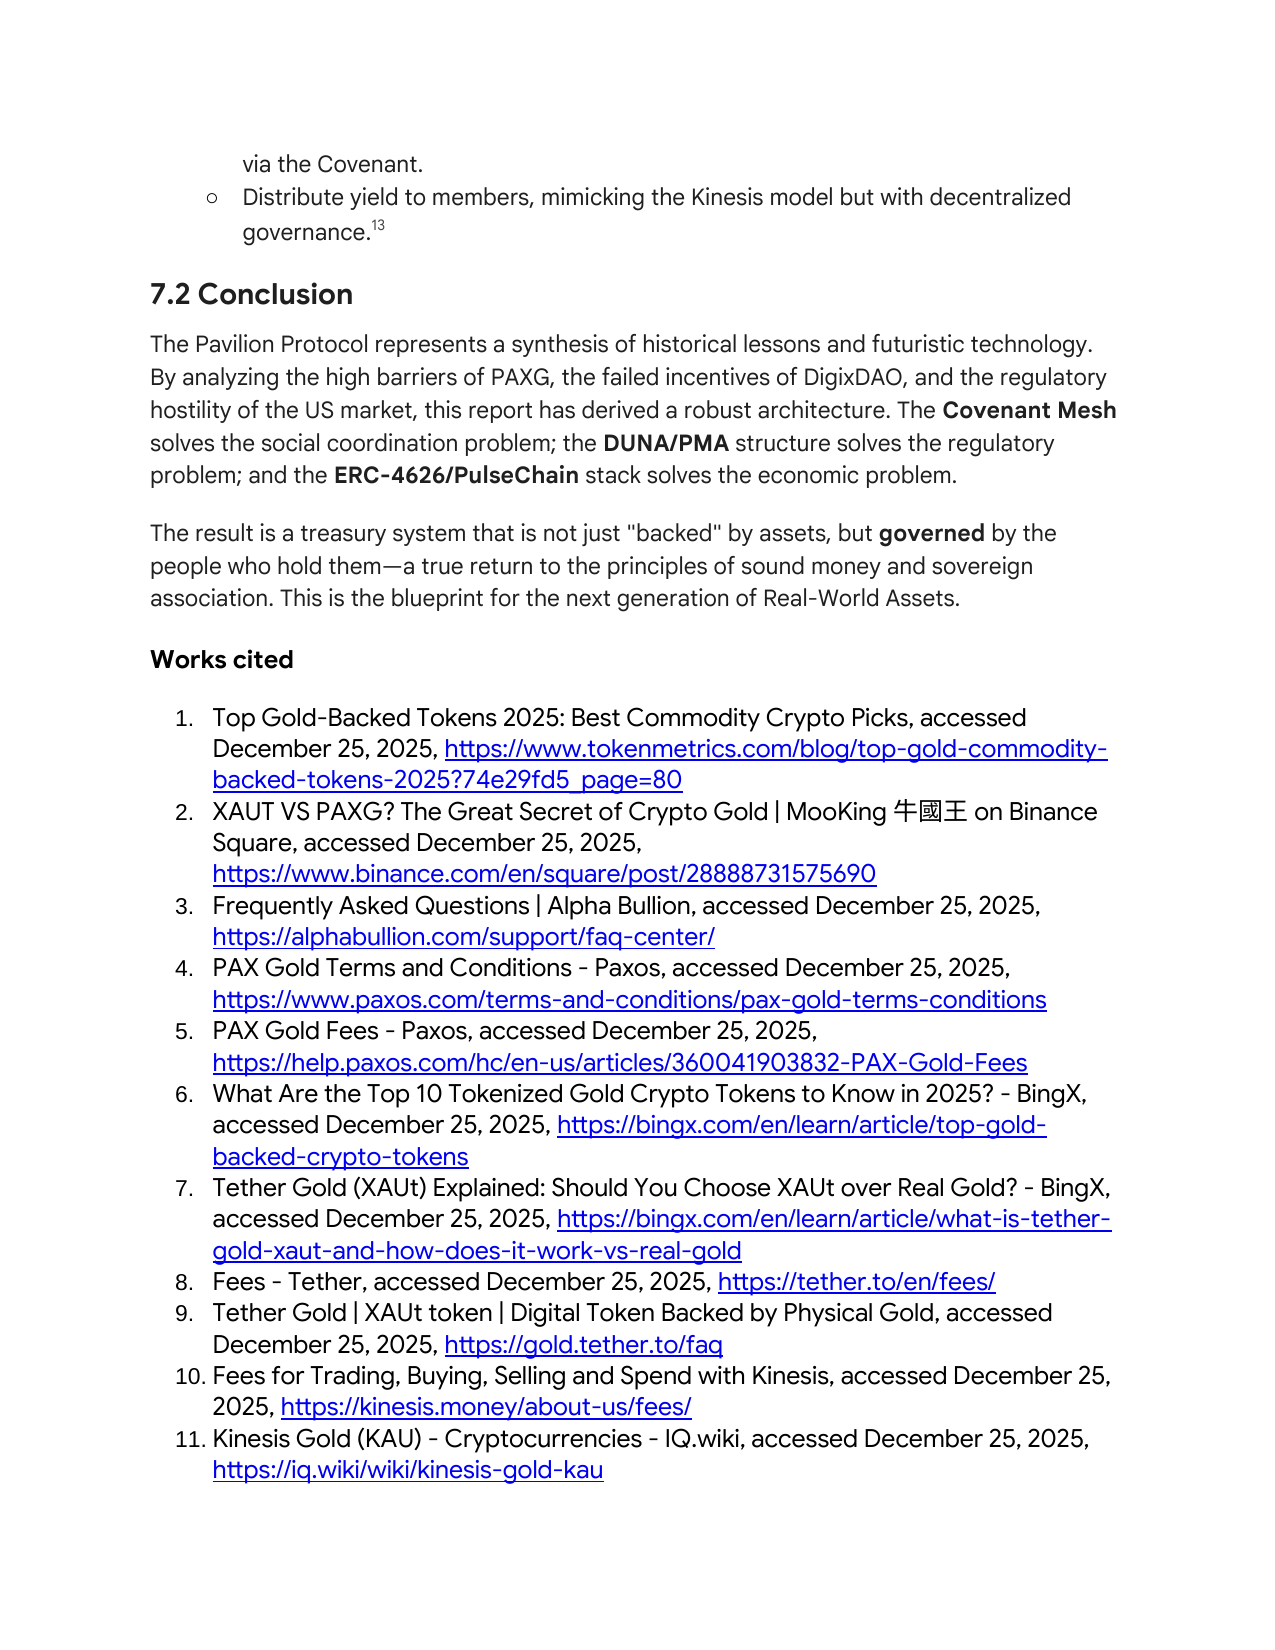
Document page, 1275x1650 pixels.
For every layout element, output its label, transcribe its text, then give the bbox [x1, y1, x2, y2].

list Fees - Tether, accessed December 25, 2025, https://tether.to/en/fees/ [175, 1266, 1125, 1298]
list Kinesis Gold (KAU) - Cryptocurrencies - IQ.wiki, accessed December 25, 2025, https://iq.wiki/wiki/kinesis-gold-kau [175, 1423, 1125, 1486]
list XAUT VS PAXG? The Great Secret of Crypto Gold | MooKing 牛國王 on Binance Square, accessed December 25, 2025, https://www.binance.com/en/square/post/28888731575690 [175, 796, 1125, 890]
list Fees for Trading, Buying, Selling and Spend with Kinesis, accessed December 25, 2025, https://kinesis.money/about-us/fees/ [175, 1360, 1125, 1423]
subtitle 7.2 Conclusion [150, 277, 1125, 313]
list PAX Gold Fees - Paxos, accessed December 25, 2025, https://help.paxos.com/hc/en-us/articles/360041903832-PAX-Gold-Fees [175, 1015, 1125, 1078]
list What Are the Top 10 Tokenized Gold Crypto Tokens to Know in 2025? - BingX, accessed December 25, 2025, https://bingx.com/en/learn/article/top-gold-backed-crypto-tokens [175, 1078, 1125, 1172]
text The result is a treasury system that is not just "backed" by assets, but governed by the people who hold them—a true return to the principles of sound money and sovereign association. This is the blueprint for the next generation of Real-World Assets. [150, 519, 1125, 613]
subtitle Works cited [150, 644, 1125, 675]
list Frequently Asked Questions | Alpha Bullion, accessed December 25, 2025, https://alphabullion.com/support/faq-center/ [175, 890, 1125, 953]
text The Pavilion Protocol represents a synthesis of historical lessons and futuristic technology. By analyzing the high barriers of PAXG, the failed incentives of DigixDAO, and the regulatory hostility of the US market, this report has derived a robust architecture. The Covenant Mesh solves the social coordination problem; the DUNA/PMA structure solves the regulatory problem; and the ERC-4626/PulseChain stack solves the economic problem. [150, 331, 1125, 490]
list Tether Gold | XAUt token | Digital Token Backed by Physical Gold, accessed December 25, 2025, https://gold.tether.to/faq [175, 1298, 1125, 1360]
list Top Gold-Backed Tokens 2025: Best Commodity Crypto Picks, accessed December 25, 2025, https://www.tokenmetrics.com/blog/top-gold-commodity-backed-tokens-2025?74e29fd5_page=80 [175, 702, 1125, 796]
list Distribute yield to members, mimicking the Kinesis model but with decentralized governance.13 [205, 183, 1125, 247]
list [205, 150, 1125, 179]
list Tether Gold (XAUt) Explained: Should You Choose XAUt over Real Gold? - BingX, accessed December 25, 2025, https://bingx.com/en/learn/article/what-is-tether-gold-xaut-and-how-does-it-work-vs-real-gold [175, 1172, 1125, 1266]
list PAX Gold Terms and Conditions - Paxos, accessed December 25, 2025, https://www.paxos.com/terms-and-conditions/pax-gold-terms-conditions [175, 953, 1125, 1015]
